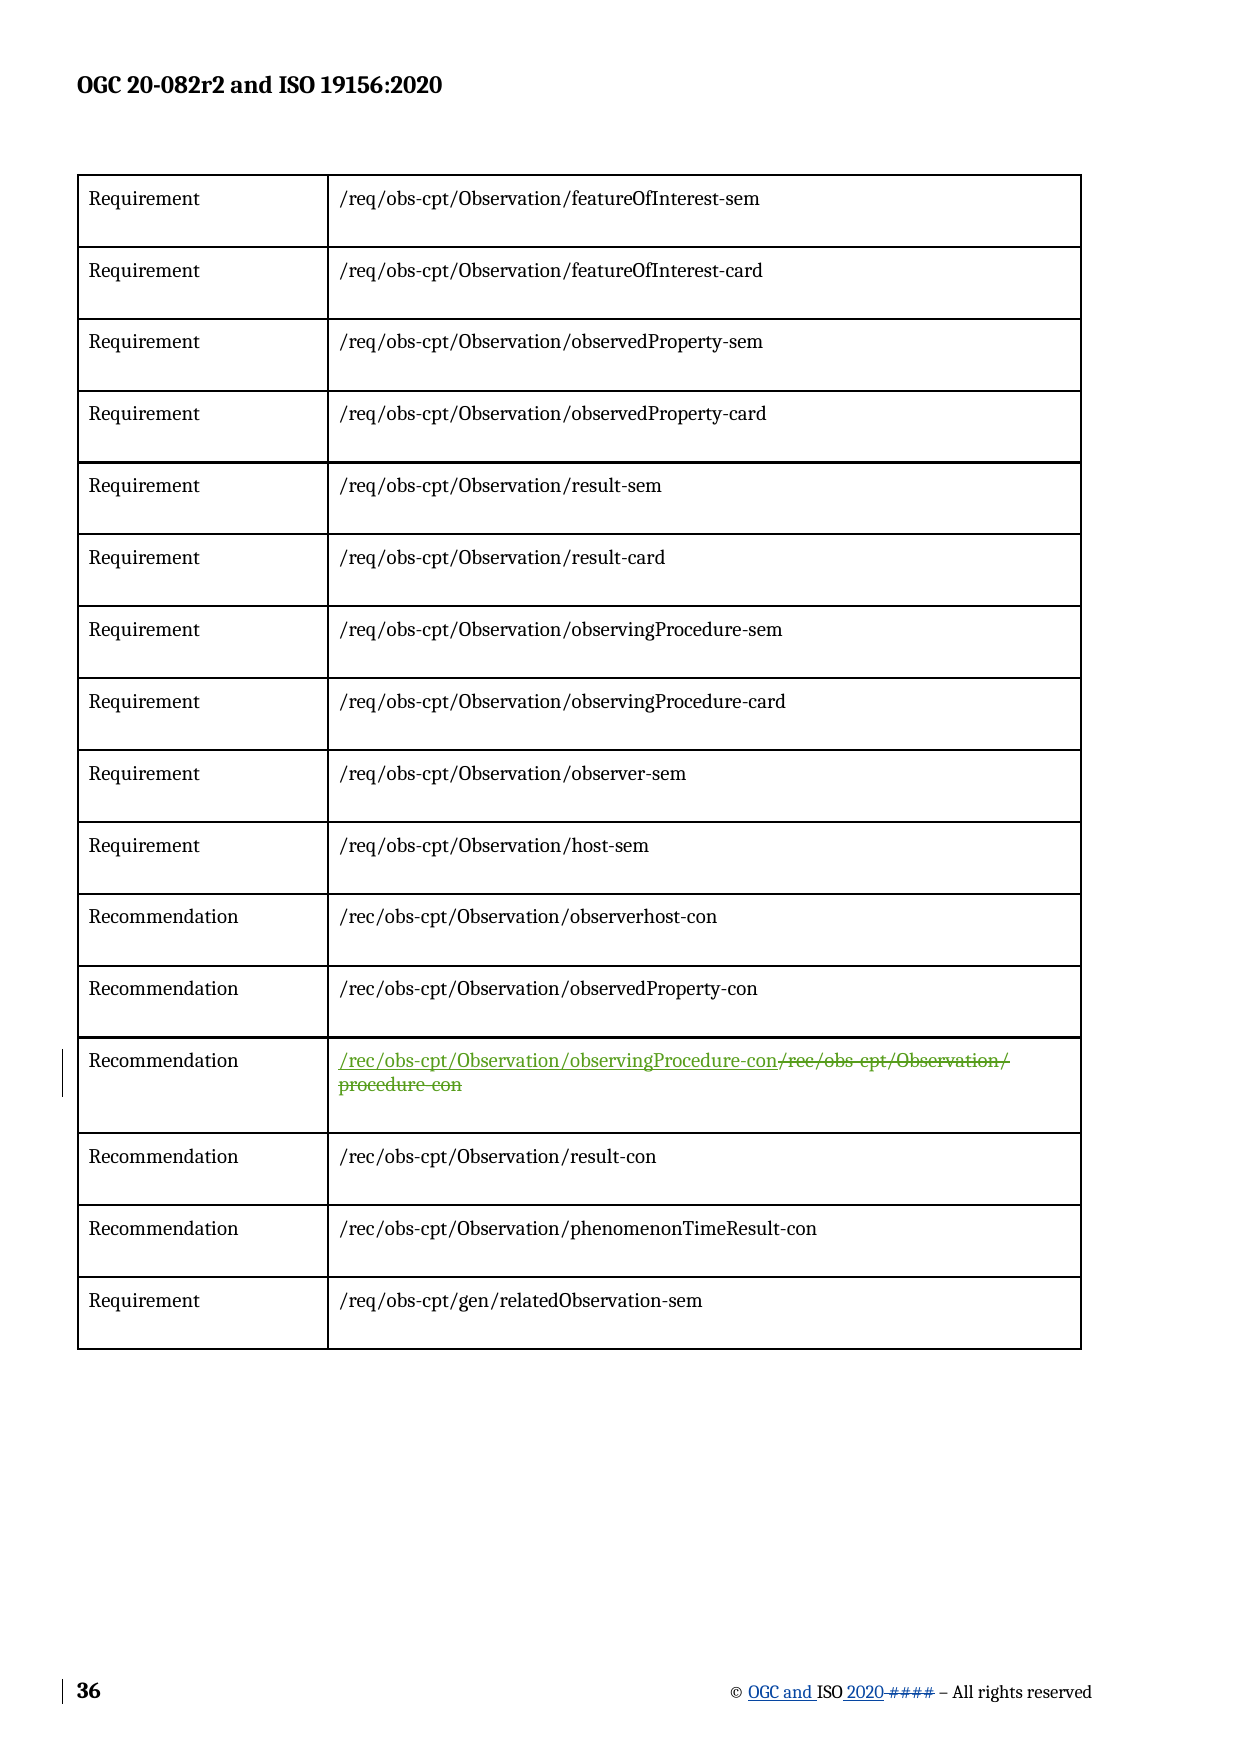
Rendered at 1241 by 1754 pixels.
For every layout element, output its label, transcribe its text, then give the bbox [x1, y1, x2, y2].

table_cell /rec/obs-cpt/Observation/observedProperty-con [329, 967, 1080, 1036]
table_cell Requirement [79, 248, 327, 318]
table_cell /req/obs-cpt/Observation/observingProcedure-sem [329, 607, 1080, 677]
table_cell Requirement [79, 464, 327, 533]
table_cell /req/obs-cpt/Observation/host-sem [329, 823, 1080, 893]
table_cell /req/obs-cpt/Observation/observedProperty-card [329, 392, 1080, 461]
table_cell Requirement [79, 320, 327, 389]
table_cell Requirement [79, 679, 327, 749]
table_cell /req/obs-cpt/Observation/featureOfInterest-card [329, 248, 1080, 318]
table_cell Requirement [79, 535, 327, 605]
table_cell Requirement [79, 1278, 327, 1348]
table_cell Recommendation [79, 1039, 327, 1132]
table_cell /req/obs-cpt/Observation/result-card [329, 535, 1080, 605]
table_cell Recommendation [79, 967, 327, 1036]
table_cell /rec/obs-cpt/Observation/observerhost-con [329, 895, 1080, 964]
table_cell /req/obs-cpt/Observation/observer-sem [329, 751, 1080, 821]
table_cell Requirement [79, 392, 327, 461]
table_cell /req/obs-cpt/Observation/observedProperty-sem [329, 320, 1080, 389]
table_cell /req/obs-cpt/Observation/featureOfInterest-sem [329, 176, 1080, 246]
table_cell /rec/obs-cpt/Observation/phenomenonTimeResult-con [329, 1206, 1080, 1276]
table_cell Requirement [79, 176, 327, 246]
table_cell Requirement [79, 823, 327, 893]
table_cell Recommendation [79, 895, 327, 964]
table_cell /rec/obs-cpt/Observation/result-con [329, 1134, 1080, 1204]
table_cell Requirement [79, 751, 327, 821]
table_cell [329, 1039, 1080, 1132]
table_cell /req/obs-cpt/gen/relatedObservation-sem [329, 1278, 1080, 1348]
table_cell Requirement [79, 607, 327, 677]
table_cell /req/obs-cpt/Observation/observingProcedure-card [329, 679, 1080, 749]
table_cell Recommendation [79, 1206, 327, 1276]
table_cell Recommendation [79, 1134, 327, 1204]
table_cell /req/obs-cpt/Observation/result-sem [329, 464, 1080, 533]
